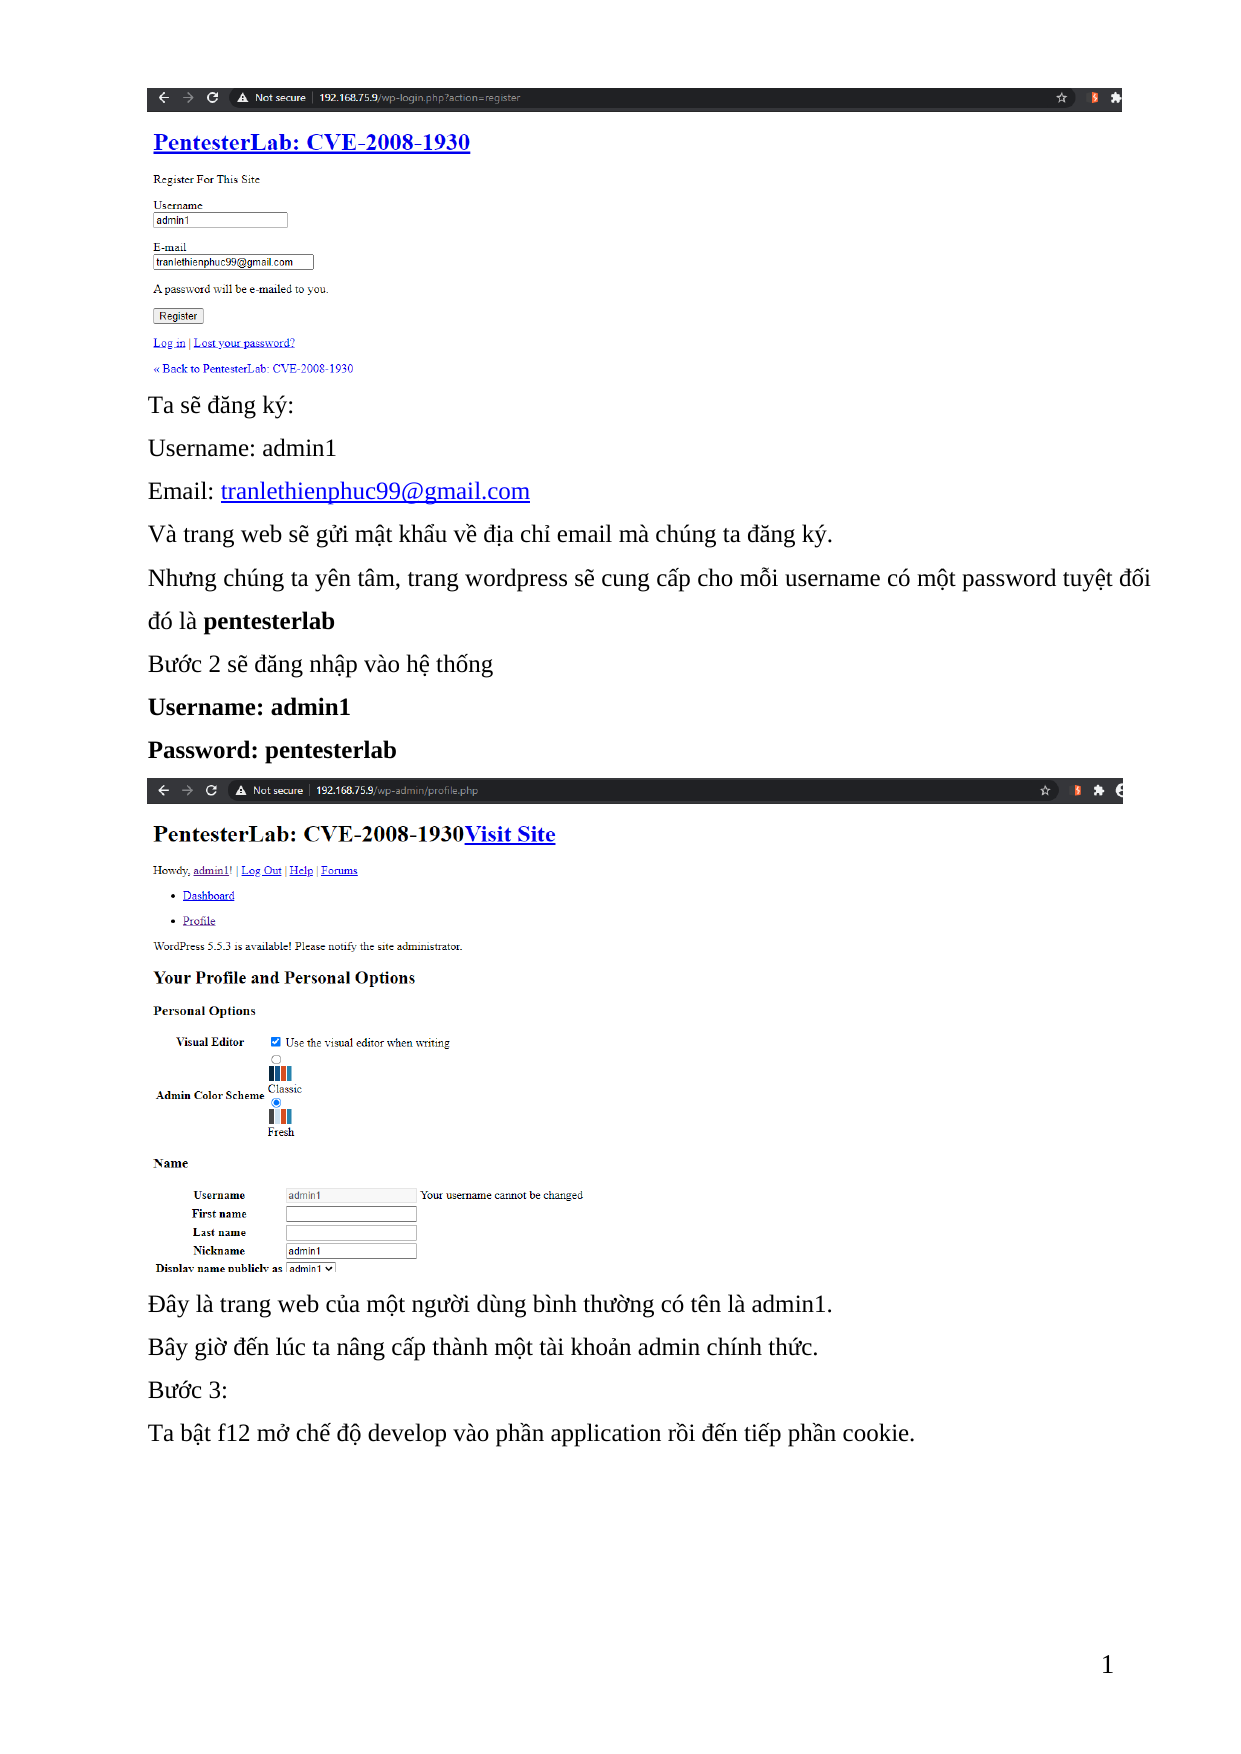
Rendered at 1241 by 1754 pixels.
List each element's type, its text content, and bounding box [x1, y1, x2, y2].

text Bây giờ đến lúc ta nâng cấp thành một tài khoản admin chính thức. [148, 1332, 1152, 1361]
text Email: tranlethienphuc99@gmail.com [148, 476, 1152, 505]
text Username: admin1 [148, 692, 1152, 721]
text Và trang web sẽ gửi mật khẩu về địa chỉ email mà chúng ta đăng ký. [148, 519, 1152, 548]
text Đây là trang web của một người dùng bình thường có tên là admin1. [148, 1289, 1152, 1318]
text Bước 3: [148, 1375, 1152, 1404]
text Nhưng chúng ta yên tâm, trang wordpress sẽ cung cấp cho mỗi username có một password tuyệt đối đó là pentesterlab [148, 563, 1152, 634]
text Password: pentesterlab [148, 735, 1152, 764]
text Ta sẽ đăng ký: [148, 390, 1152, 419]
picture [147, 88, 1122, 373]
text Username: admin1 [148, 433, 1152, 462]
picture [147, 778, 1123, 1272]
text Ta bật f12 mở chế độ develop vào phần application rồi đến tiếp phần cookie. [148, 1418, 1152, 1447]
text Bước 2 sẽ đăng nhập vào hệ thống [148, 649, 1152, 678]
